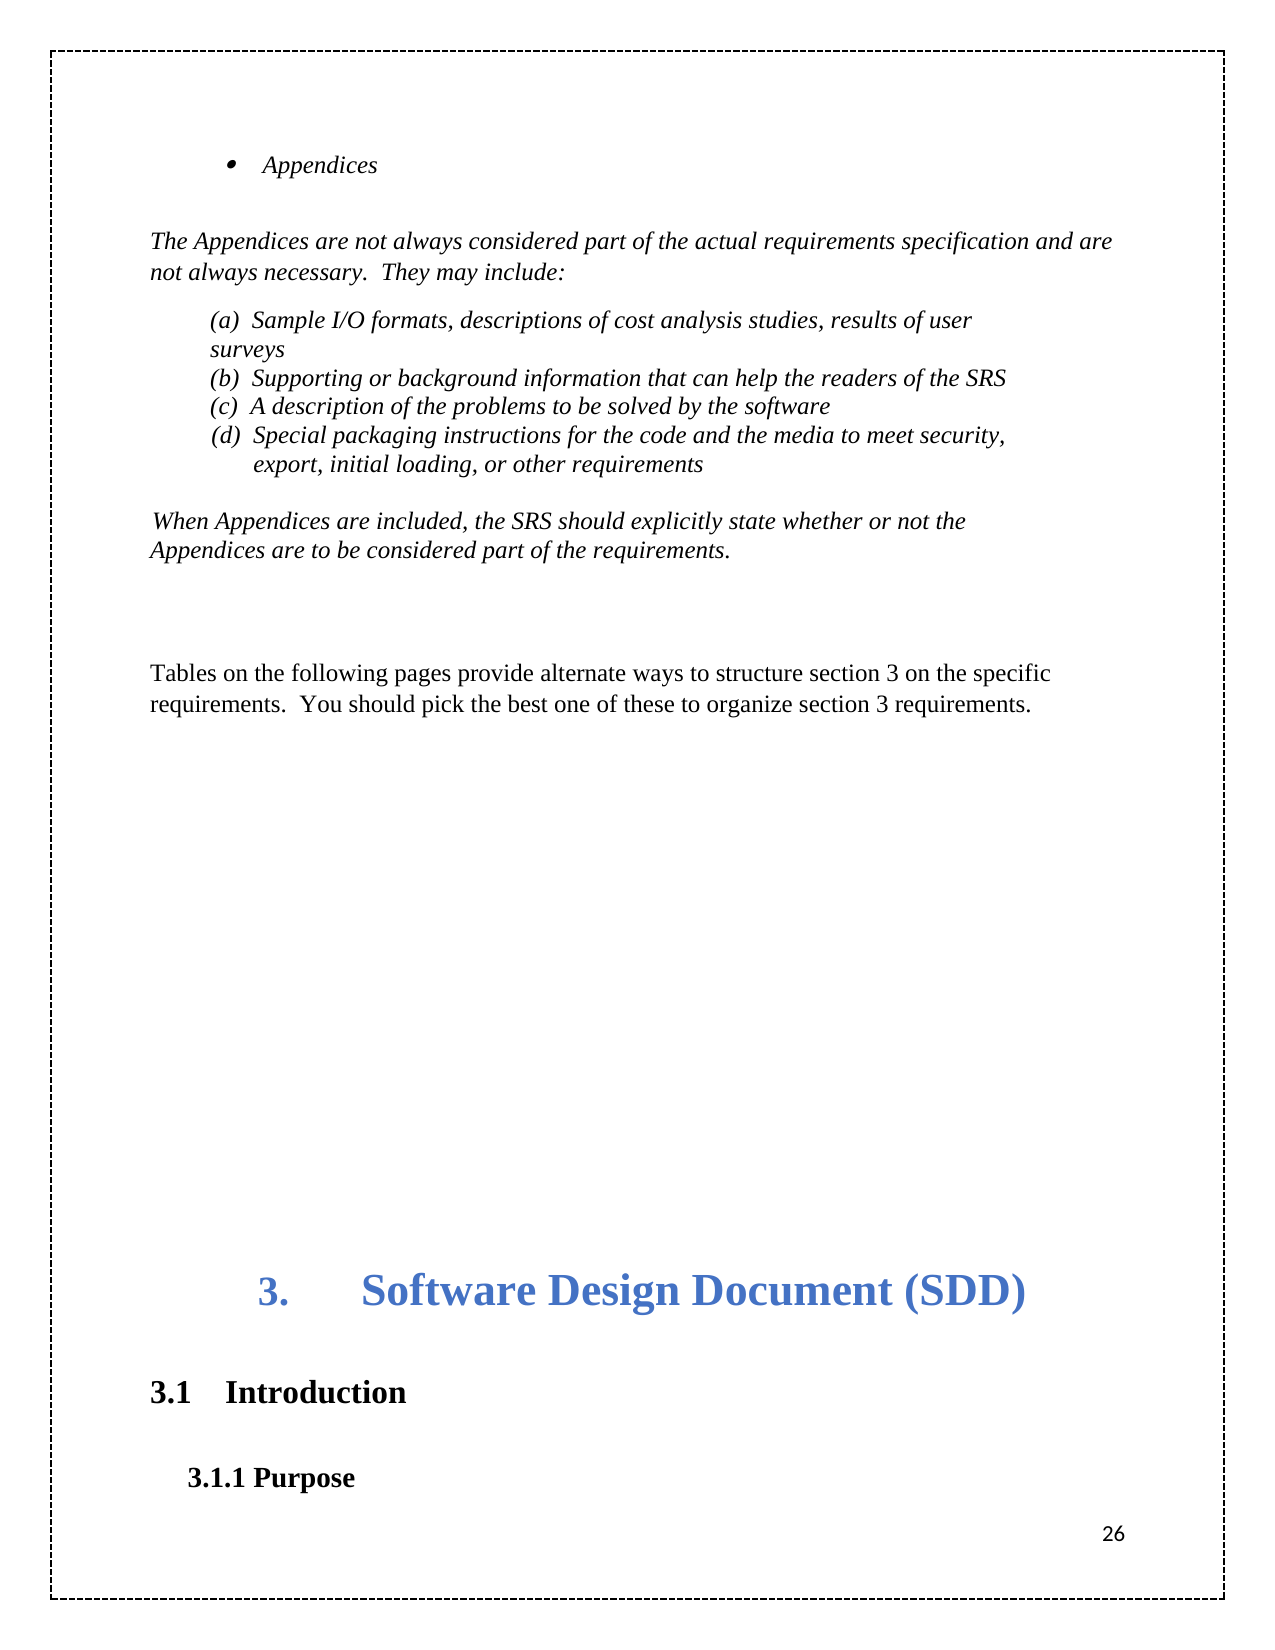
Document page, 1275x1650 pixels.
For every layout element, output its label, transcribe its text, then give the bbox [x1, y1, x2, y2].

list Introduction [150, 1372, 1125, 1410]
text The Appendices are not always considered part of the actual requirements specification and are not always necessary. They may include: [150, 226, 1125, 286]
text (c) A description of the problems to be solved by the software [180, 391, 1050, 420]
list Software Design Document (SDD) [159, 1262, 1125, 1315]
text When Appendices are included, the SRS should explicitly state whether or not the Appendices are to be considered part of the requirements. [150, 506, 1050, 564]
text 3.1.1 Purpose [187, 1460, 1125, 1494]
text (d) Special packaging instructions for the code and the media to meet security, export, initial loading, or other requirements [180, 420, 1050, 478]
text (a) Sample I/O formats, descriptions of cost analysis studies, results of user surveys [180, 305, 1050, 363]
text (b) Supporting or background information that can help the readers of the SRS [180, 363, 1050, 391]
text Tables on the following pages provide alternate ways to structure section 3 on the specific requirements. You should pick the best one of these to organize section 3 requirements. [150, 658, 1162, 718]
list Appendices [225, 150, 1050, 179]
